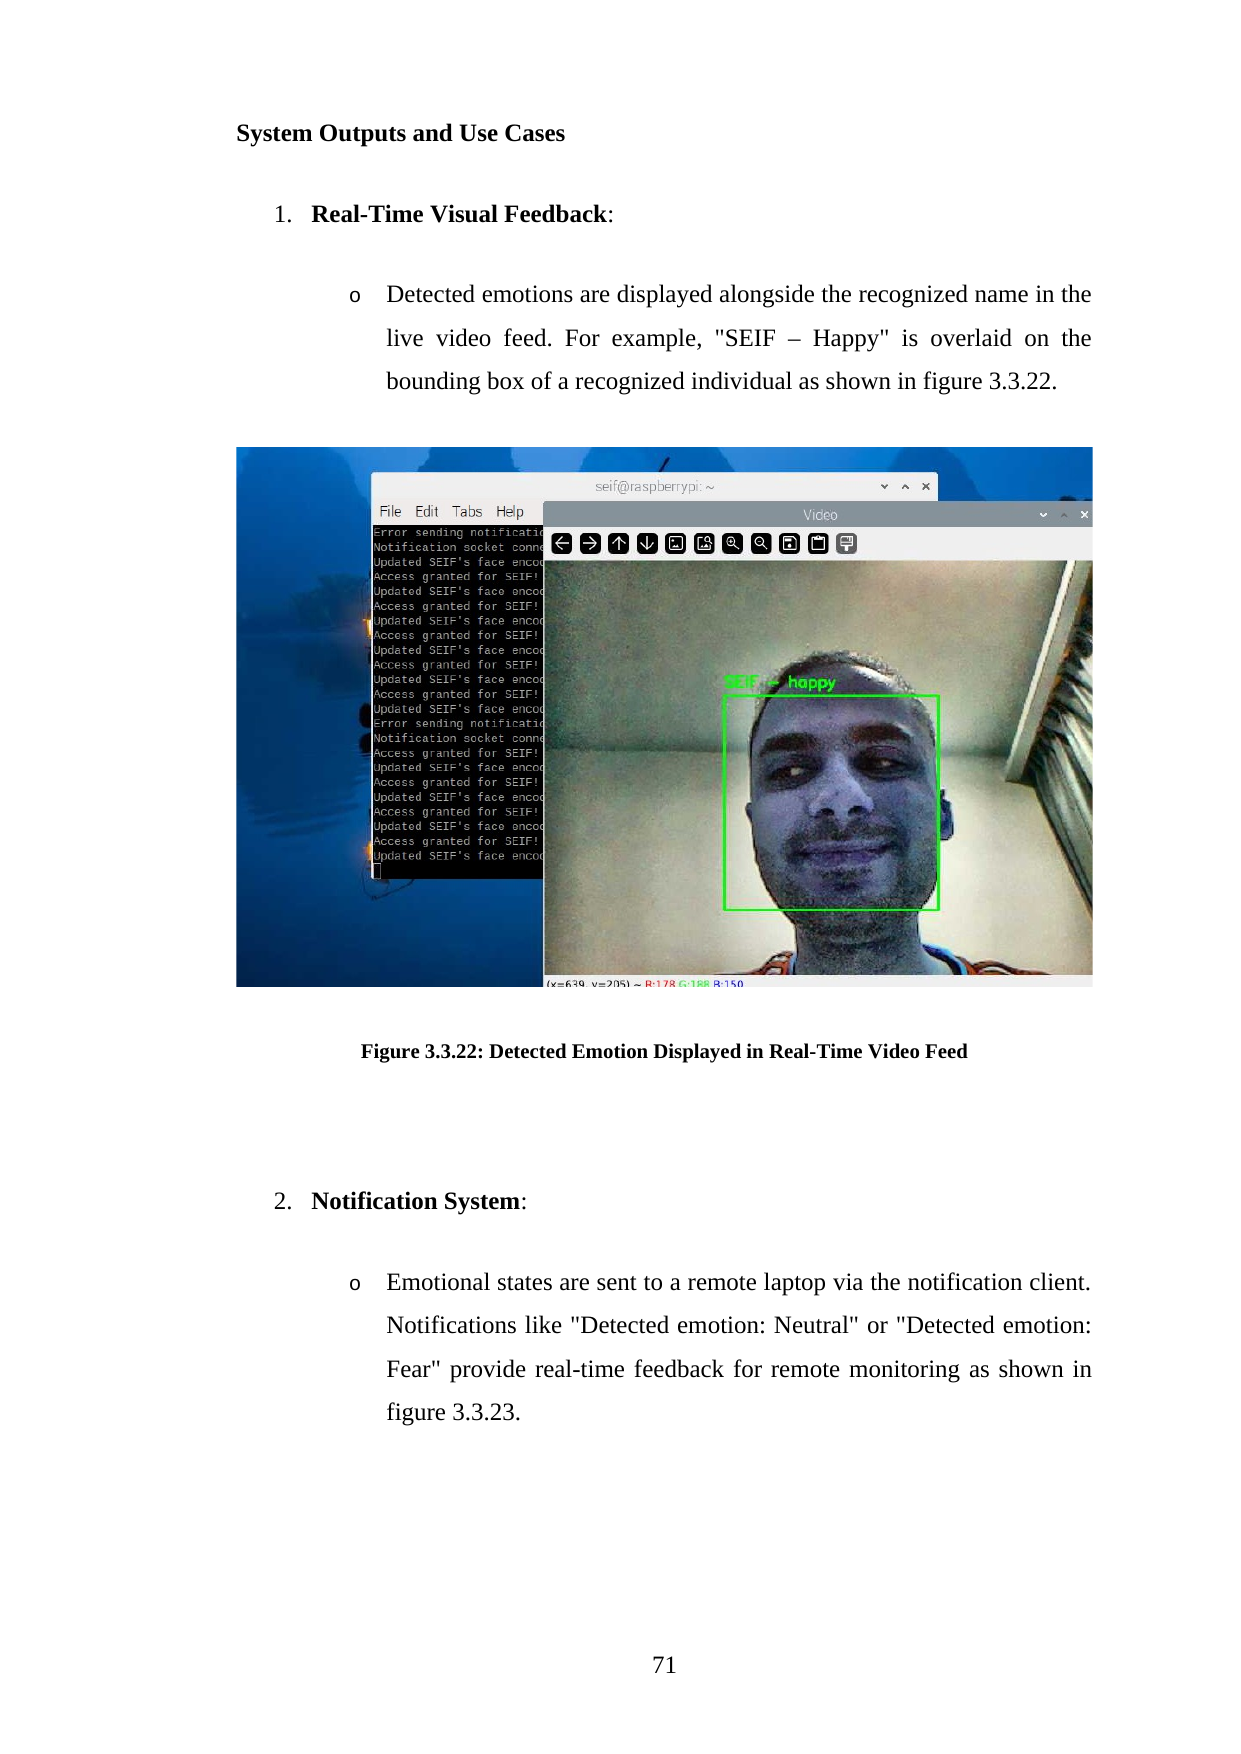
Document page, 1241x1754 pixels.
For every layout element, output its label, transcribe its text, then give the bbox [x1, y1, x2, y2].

text Figure 3.3.22: Detected Emotion Displayed in Real-Time Video Feed [236, 1039, 1092, 1063]
text System Outputs and Use Cases [236, 118, 1092, 147]
list Detected emotions are displayed alongside the recognized name in the live video feed. For example, "SEIF – Happy" is overlaid on the bounding box of a recognized individual as shown in figure 3.3.22. [349, 279, 1092, 395]
list Notification System: [274, 1186, 1092, 1215]
list Real-Time Visual Feedback: [274, 199, 1092, 227]
picture [236, 447, 1093, 987]
list Emotional states are sent to a remote laptop via the notification client. Notifications like "Detected emotion: Neutral" or "Detected emotion: Fear" provide real-time feedback for remote monitoring as shown in figure 3.3.23. [349, 1267, 1092, 1426]
